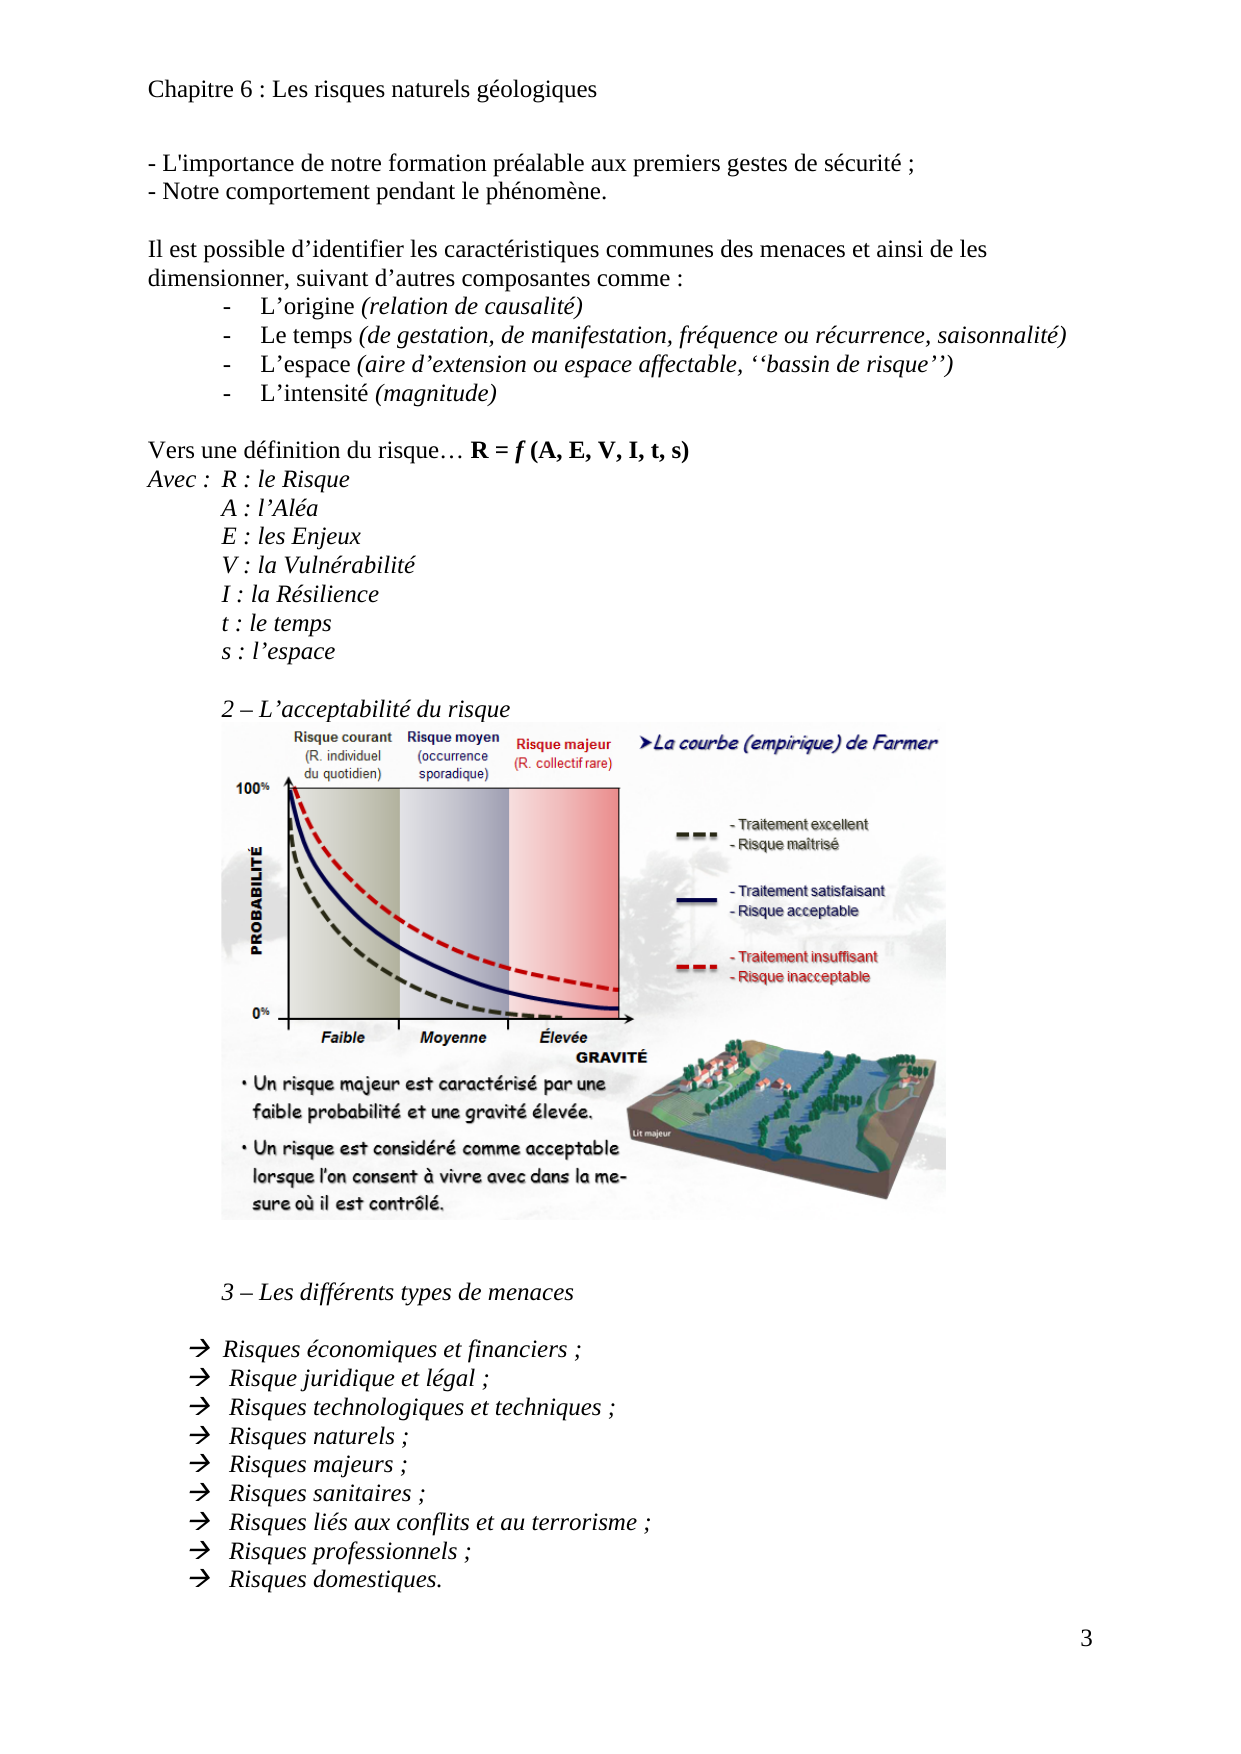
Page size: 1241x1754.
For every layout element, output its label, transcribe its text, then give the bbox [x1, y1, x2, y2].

list Risques liés aux conflits et au terrorisme ; [185, 1507, 1093, 1536]
text Il est possible d’identifier les caractéristiques communes des menaces et ainsi de les dimensionner, suivant d’autres composantes comme : [148, 234, 1093, 291]
list L’intensité (magnitude) [223, 378, 1093, 406]
text E : les Enjeux [148, 521, 1093, 550]
text Avec : R : le Risque [148, 464, 1093, 493]
text I : la Résilience [148, 579, 1093, 608]
text A : l’Aléa [148, 493, 1093, 521]
list L’origine (relation de causalité) [223, 291, 1093, 320]
text s : l’espace [148, 636, 1093, 665]
text V : la Vulnérabilité [148, 550, 1093, 579]
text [148, 148, 1093, 205]
list Risques économiques et financiers ; [185, 1334, 1093, 1363]
list Risque juridique et légal ; [185, 1363, 1093, 1392]
text Vers une définition du risque… R = f (A, E, V, I, t, s) [148, 435, 1093, 464]
text 2 – L’acceptabilité du risque [148, 694, 1093, 723]
list L’espace (aire d’extension ou espace affectable, ‘‘bassin de risque’’) [223, 349, 1093, 378]
list Risques professionnels ; [185, 1536, 1093, 1564]
list Risques domestiques. [185, 1564, 1093, 1593]
list Risques technologiques et techniques ; [185, 1392, 1093, 1421]
list Risques sanitaires ; [185, 1478, 1093, 1507]
picture [221, 722, 946, 1220]
list Risques naturels ; [185, 1421, 1093, 1449]
text t : le temps [148, 608, 1093, 636]
list Risques majeurs ; [185, 1449, 1093, 1478]
text 3 – Les différents types de menaces [148, 1277, 1093, 1306]
list Le temps (de gestation, de manifestation, fréquence ou récurrence, saisonnalité) [223, 320, 1093, 349]
